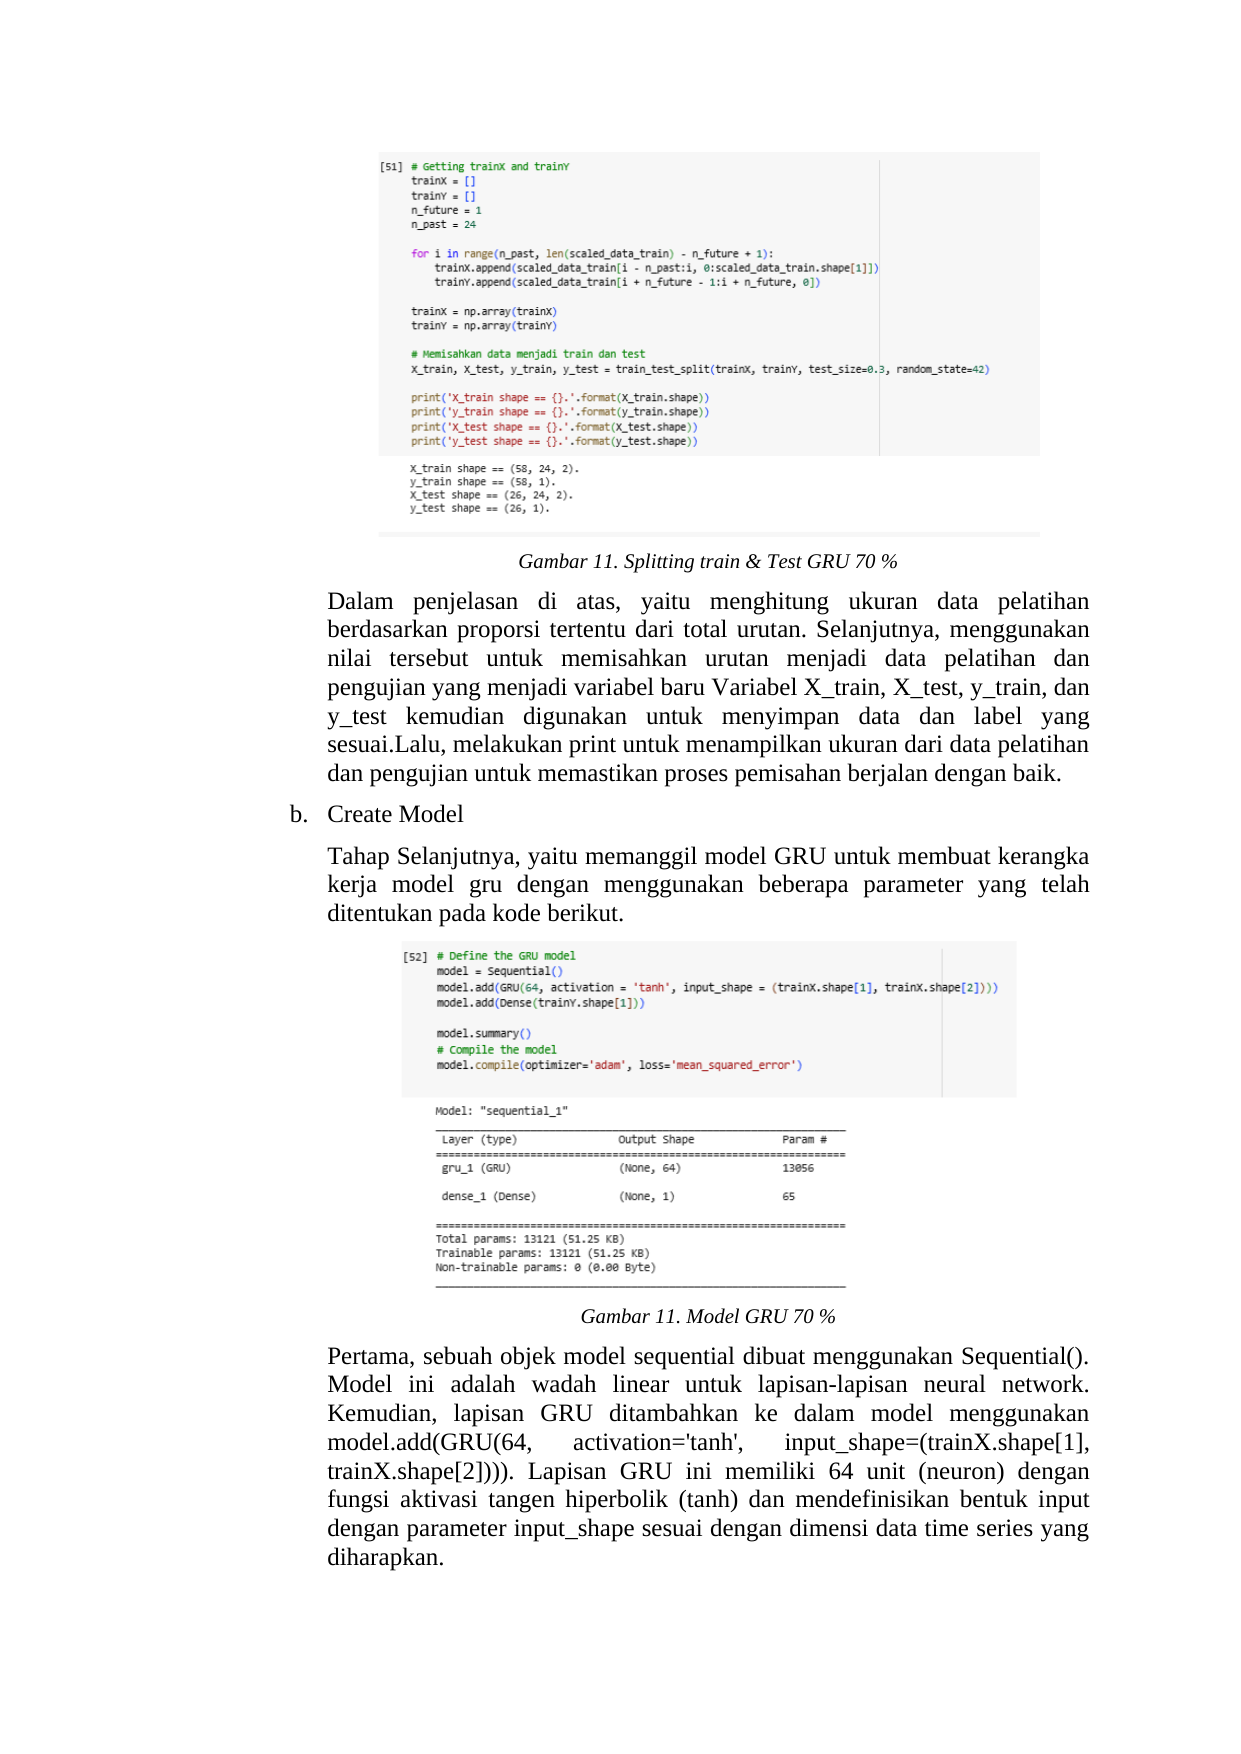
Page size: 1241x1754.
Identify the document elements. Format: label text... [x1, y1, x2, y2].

picture [401, 939, 1017, 1292]
text Dalam penjelasan di atas, yaitu menghitung ukuran data pelatihan berdasarkan proporsi tertentu dari total urutan. Selanjutnya, menggunakan nilai tersebut untuk memisahkan urutan menjadi data pelatihan dan pengujian yang menjadi variabel baru Variabel X_train, X_test, y_train, dan y_test kemudian digunakan untuk menyimpan data dan label yang sesuai.Lalu, melakukan print untuk menampilkan ukuran dari data pelatihan dan pengujian untuk memastikan proses pemisahan berjalan dengan baik. [327, 586, 1090, 787]
subtitle Gambar 11. Model GRU 70 % [300, 1304, 1090, 1328]
subtitle Gambar 11. Splitting train & Test GRU 70 % [300, 549, 1090, 573]
list Create Model [289, 799, 1090, 828]
text Tahap Selanjutnya, yaitu memanggil model GRU untuk membuat kerangka kerja model gru dengan menggunakan beberapa parameter yang telah ditentukan pada kode berikut. [327, 841, 1090, 927]
picture [378, 150, 1040, 537]
text Pertama, sebuah objek model sequential dibuat menggunakan Sequential(). Model ini adalah wadah linear untuk lapisan-lapisan neural network. Kemudian, lapisan GRU ditambahkan ke dalam model menggunakan model.add(GRU(64, activation='tanh', input_shape=(trainX.shape[1], trainX.shape[2]))). Lapisan GRU ini memiliki 64 unit (neuron) dengan fungsi aktivasi tangen hiperbolik (tanh) dan mendefinisikan bentuk input dengan parameter input_shape sesuai dengan dimensi data time series yang diharapkan. [327, 1341, 1090, 1571]
